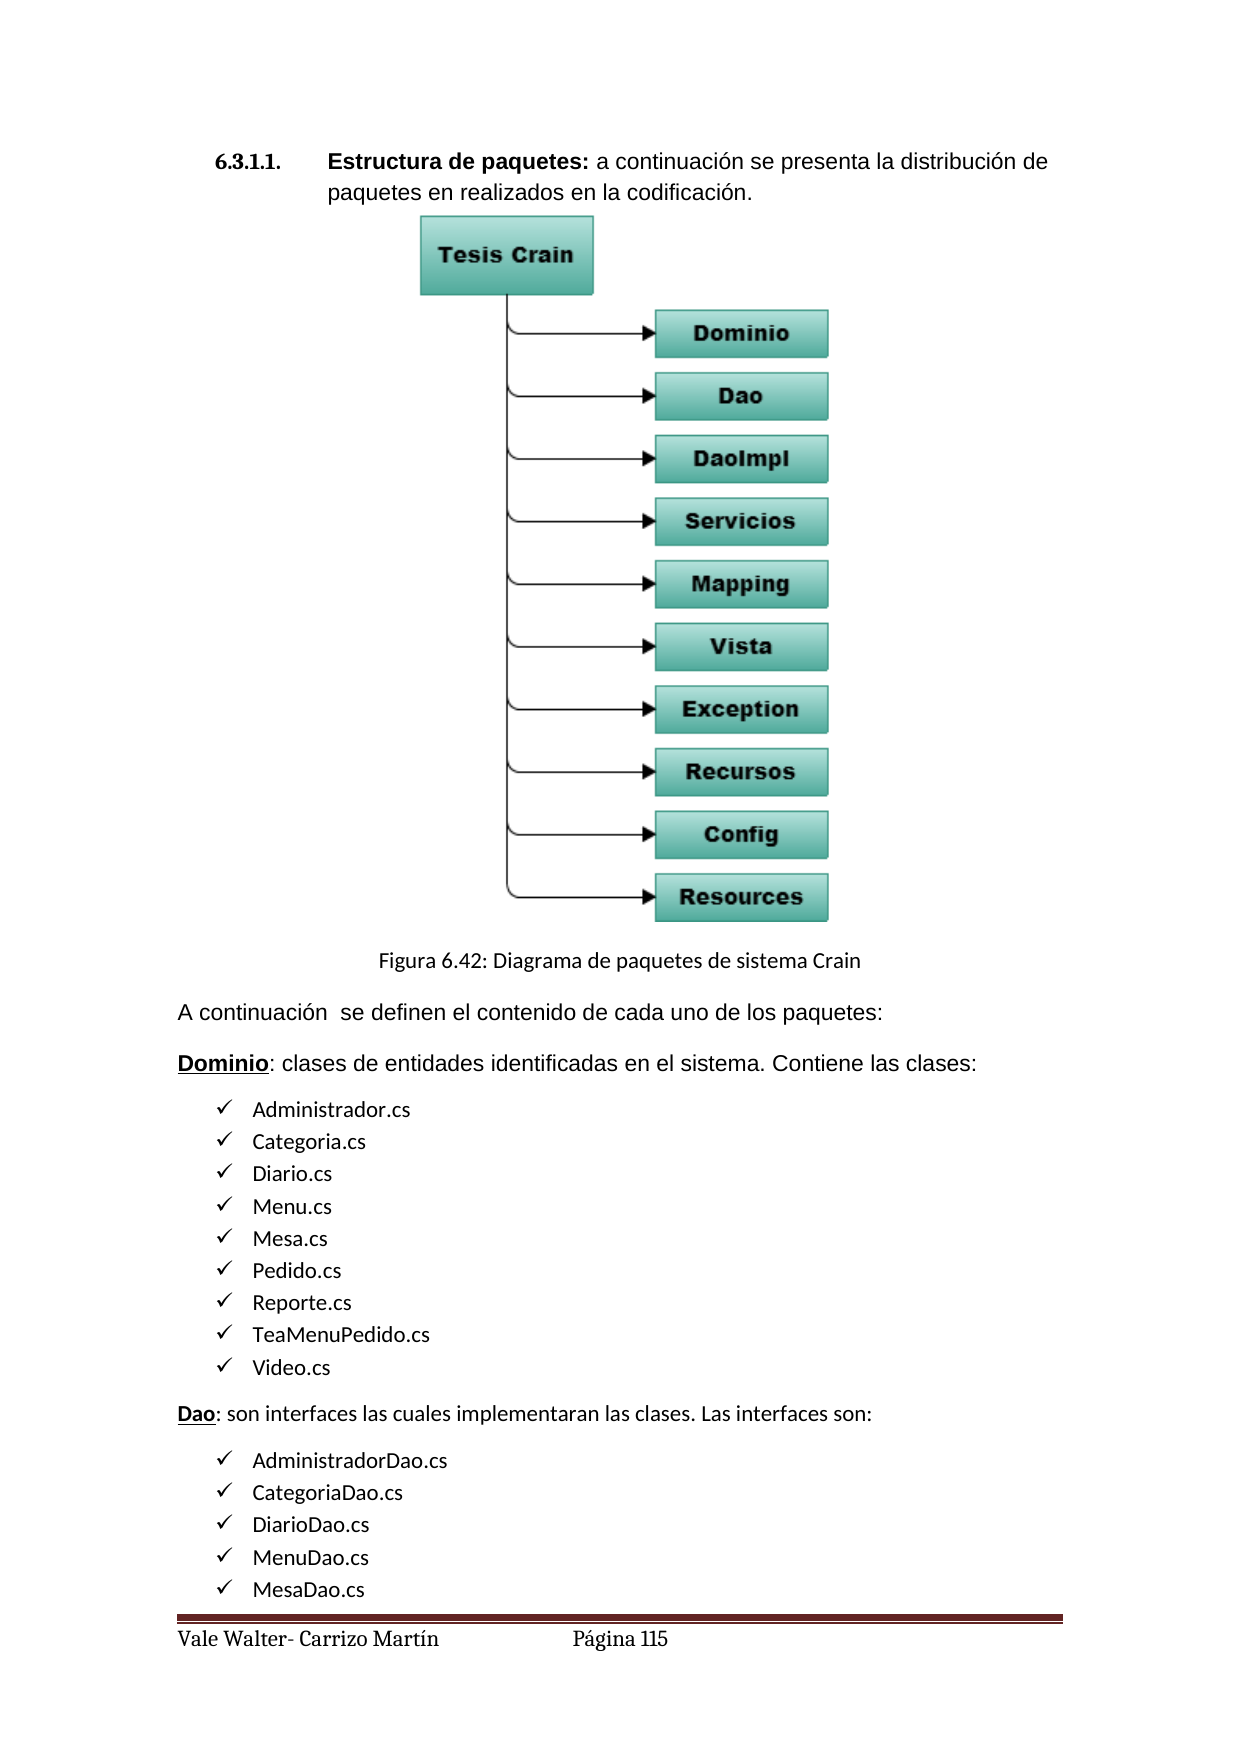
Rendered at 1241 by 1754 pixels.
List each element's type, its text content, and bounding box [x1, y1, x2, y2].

list TeaMenuPedido.cs [215, 1321, 1063, 1348]
list Video.cs [215, 1353, 1063, 1381]
list AdministradorDao.cs [215, 1446, 1063, 1474]
text Dominio: clases de entidades identificadas en el sistema. Contiene las clases: [177, 1050, 1063, 1077]
list CategoriaDao.cs [215, 1478, 1063, 1506]
text A continuación se definen el contenido de cada uno de los paquetes: [177, 999, 1063, 1026]
list Menu.cs [215, 1192, 1063, 1220]
list DiarioDao.cs [215, 1511, 1063, 1539]
list Diario.cs [215, 1159, 1063, 1188]
text Dao: son interfaces las cuales implementaran las clases. Las interfaces son: [177, 1399, 1063, 1427]
text Figura 6.42: Diagrama de paquetes de sistema Crain [177, 946, 1063, 974]
list MesaDao.cs [215, 1575, 1063, 1603]
list Categoria.cs [215, 1127, 1063, 1155]
list Administrador.cs [215, 1095, 1063, 1123]
picture [411, 208, 829, 922]
list Reporte.cs [215, 1288, 1063, 1316]
list Mesa.cs [215, 1224, 1063, 1252]
list MenuDao.cs [215, 1543, 1063, 1571]
list Estructura de paquetes: a continuación se presenta la distribución de paquetes en realizados en la codificación. [215, 148, 1063, 205]
list Pedido.cs [215, 1256, 1063, 1284]
